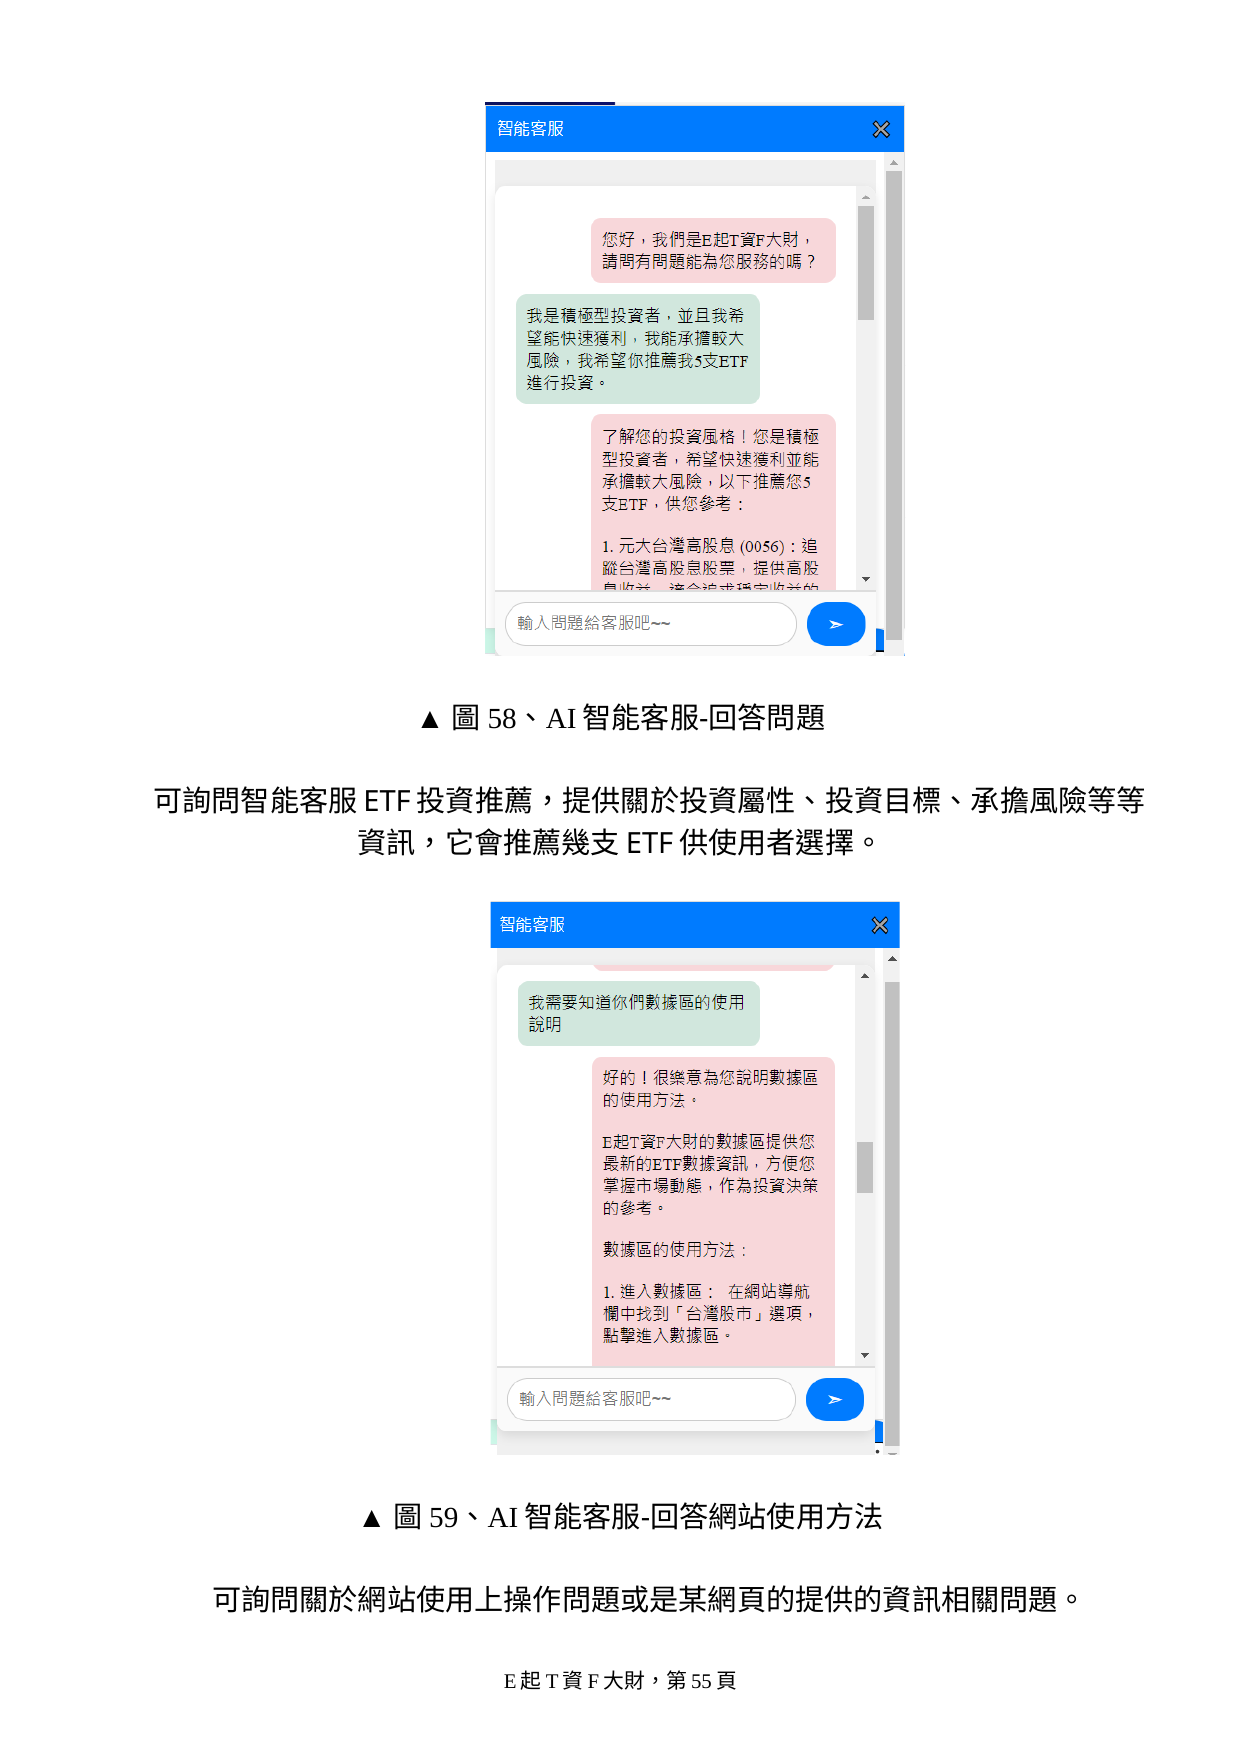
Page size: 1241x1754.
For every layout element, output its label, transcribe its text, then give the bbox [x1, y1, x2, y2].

text ▲ 圖 58、AI智能客服-回答問題 [89, 695, 1152, 737]
text ▲ 圖 59、AI智能客服-回答網站使用方法 [89, 1494, 1152, 1536]
picture [490, 901, 900, 1455]
text 可詢問關於網站使用上操作問題或是某網頁的提供的資訊相關問題。 [89, 1576, 1152, 1618]
picture [485, 102, 905, 656]
text 可詢問智能客服ETF投資推薦，提供關於投資屬性、投資目標、承擔風險等等資訊，它會推薦幾支ETF供使用者選擇。 [89, 777, 1152, 862]
